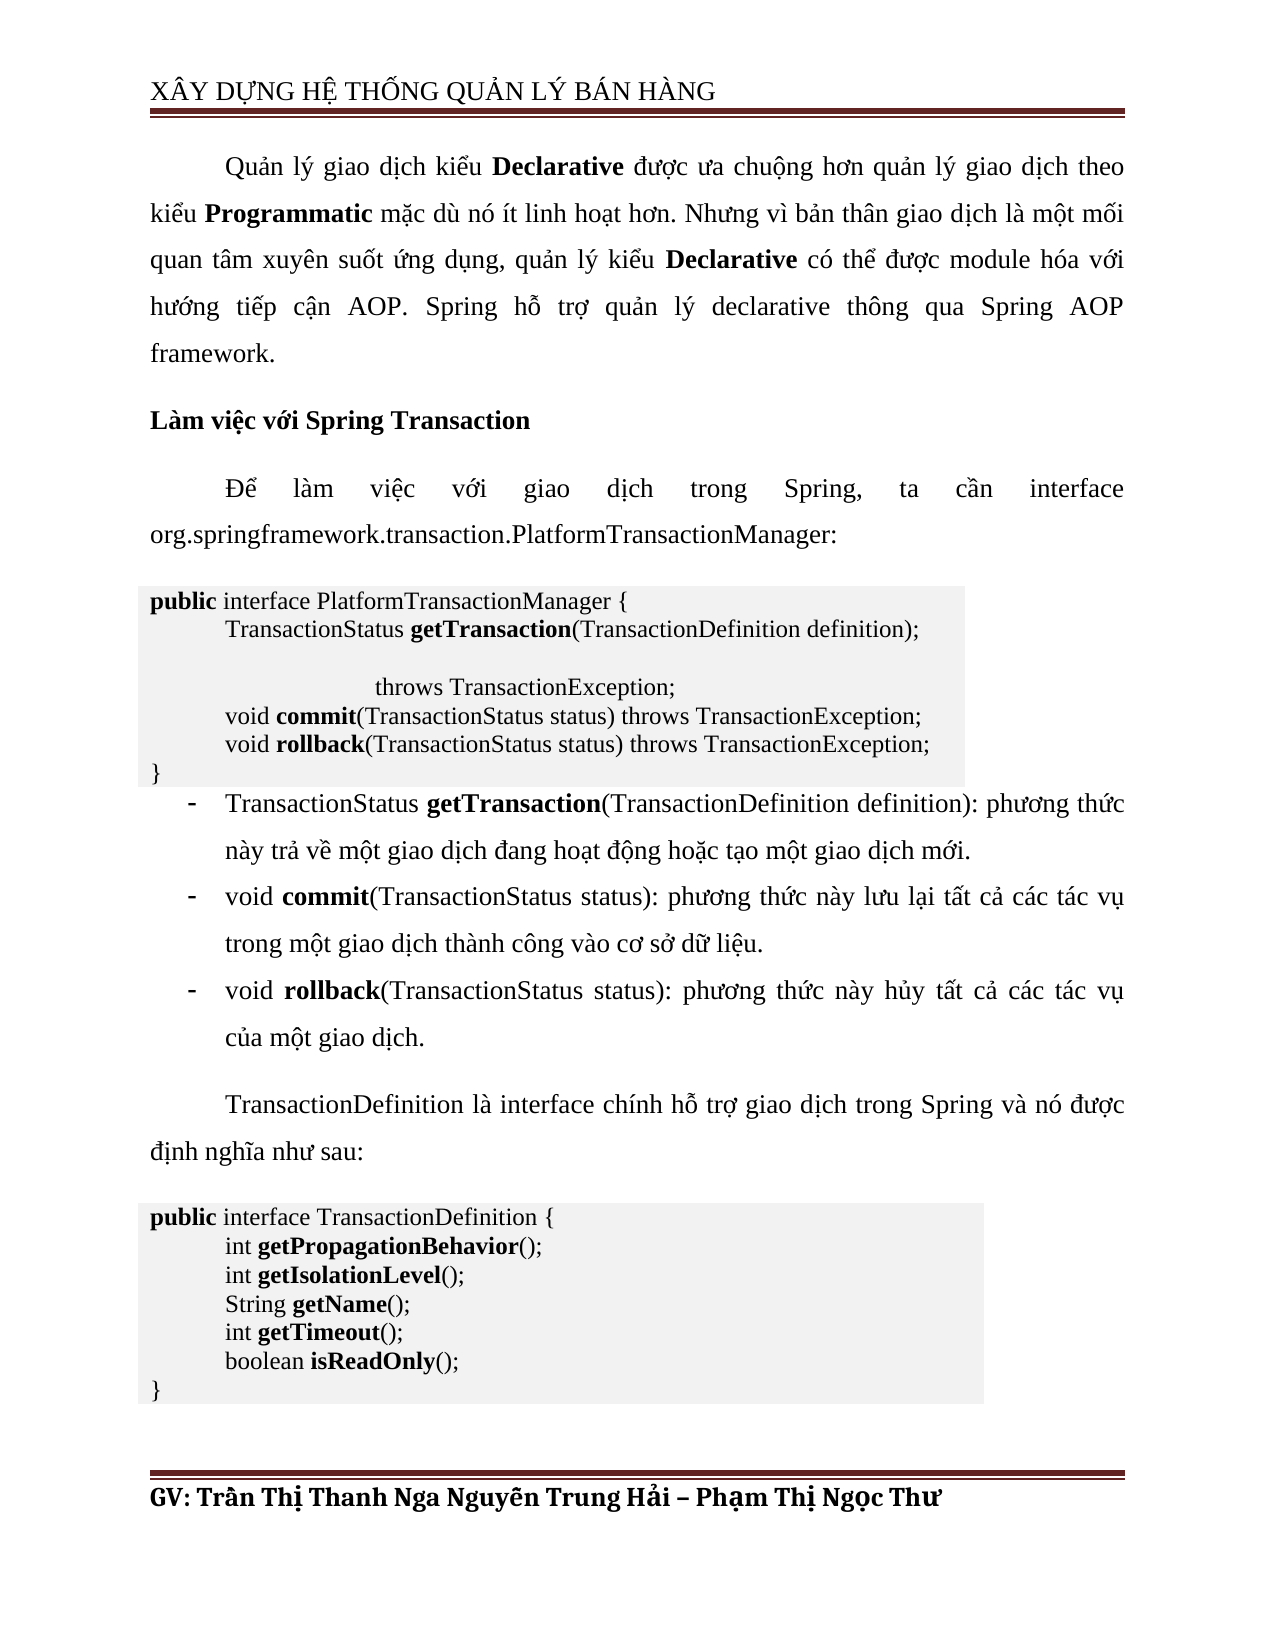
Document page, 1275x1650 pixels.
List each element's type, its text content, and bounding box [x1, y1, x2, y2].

text Làm việc với Spring Transaction [150, 404, 1125, 435]
text TransactionDefinition là interface chính hỗ trợ giao dịch trong Spring và nó được định nghĩa như sau: [150, 1088, 1125, 1166]
text Quản lý giao dịch kiểu Declarative được ưa chuộng hơn quản lý giao dịch theo kiểu Programmatic mặc dù nó ít linh hoạt hơn. Nhưng vì bản thân giao dịch là một mối quan tâm xuyên suốt ứng dụng, quản lý kiểu Declarative có thể được module hóa với hướng tiếp cận AOP. Spring hỗ trợ quản lý declarative thông qua Spring AOP framework. [150, 150, 1125, 368]
list TransactionStatus getTransaction(TransactionDefinition definition): phương thức này trả về một giao dịch đang hoạt động hoặc tạo một giao dịch mới. [187, 787, 1125, 865]
text Để làm việc với giao dịch trong Spring, ta cần interface org.springframework.transaction.PlatformTransactionManager: [150, 472, 1125, 549]
table_header public interface PlatformTransactionManager { TransactionStatus getTransaction(TransactionDefinition definition); throws TransactionException; void commit(TransactionStatus status) throws TransactionException; void rollback(TransactionStatus status) throws TransactionException; } [138, 586, 965, 787]
list void commit(TransactionStatus status): phương thức này lưu lại tất cả các tác vụ trong một giao dịch thành công vào cơ sở dữ liệu. [187, 881, 1125, 958]
list void rollback(TransactionStatus status): phương thức này hủy tất cả các tác vụ của một giao dịch. [187, 974, 1125, 1052]
table_header public interface TransactionDefinition { int getPropagationBehavior(); int getIsolationLevel(); String getName(); int getTimeout(); boolean isReadOnly(); } [138, 1203, 984, 1404]
